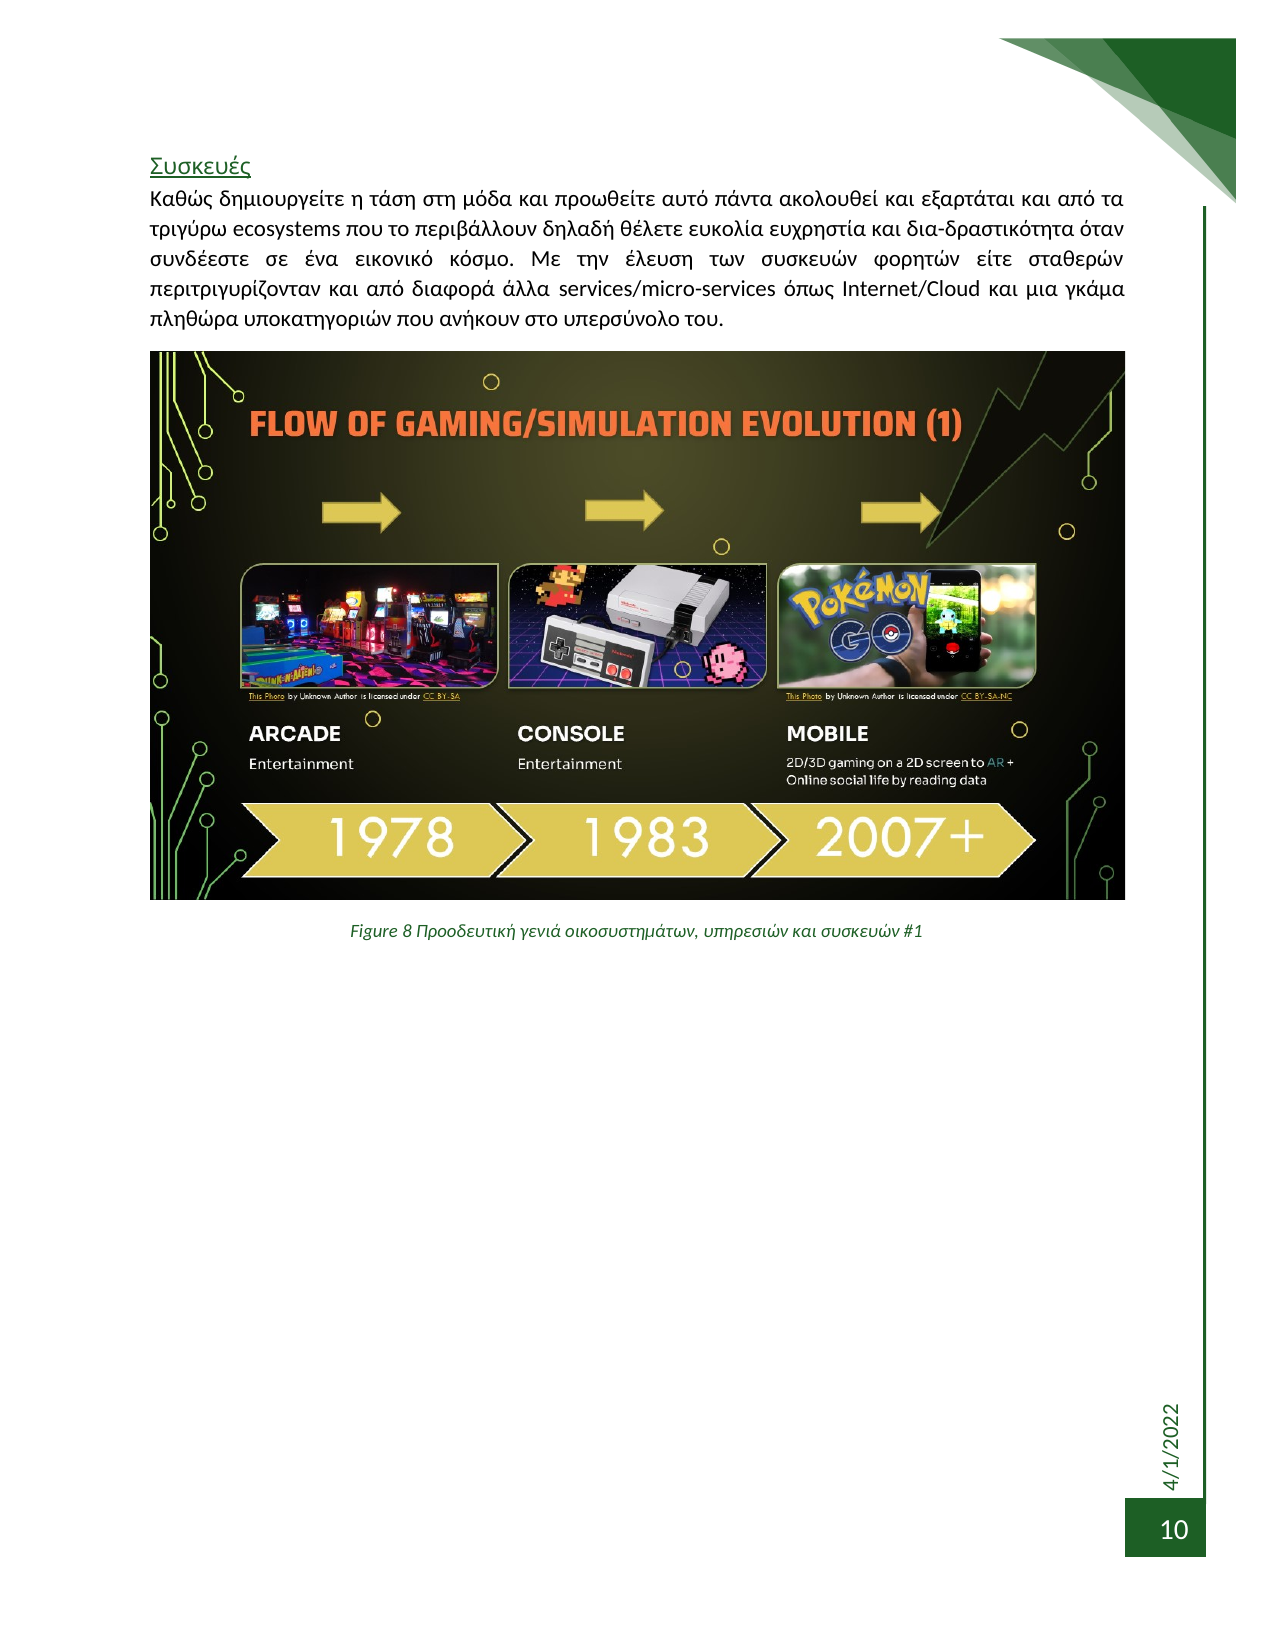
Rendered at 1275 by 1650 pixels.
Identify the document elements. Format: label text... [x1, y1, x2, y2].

picture [150, 351, 1125, 900]
picture [997, 38, 1236, 204]
text Καθώς δημιουργείτε η τάση στη μόδα και προωθείτε αυτό πάντα ακολουθεί και εξαρτάται και από τα τριγύρω ecosystems που το περιβάλλουν δηλαδή θέλετε ευκολία ευχρηστία και δια-δραστικότητα όταν συνδέεστε σε ένα εικονικό κόσμο. Με την έλευση των συσκευών φορητών είτε σταθερών περιτριγυρίζονταν και από διαφορά άλλα services/micro-services όπως Internet/Cloud και μια γκάμα πληθώρα υποκατηγοριών που ανήκουν στο υπερσύνολο του. [150, 184, 1125, 333]
subtitle Συσκευές [150, 150, 1125, 181]
